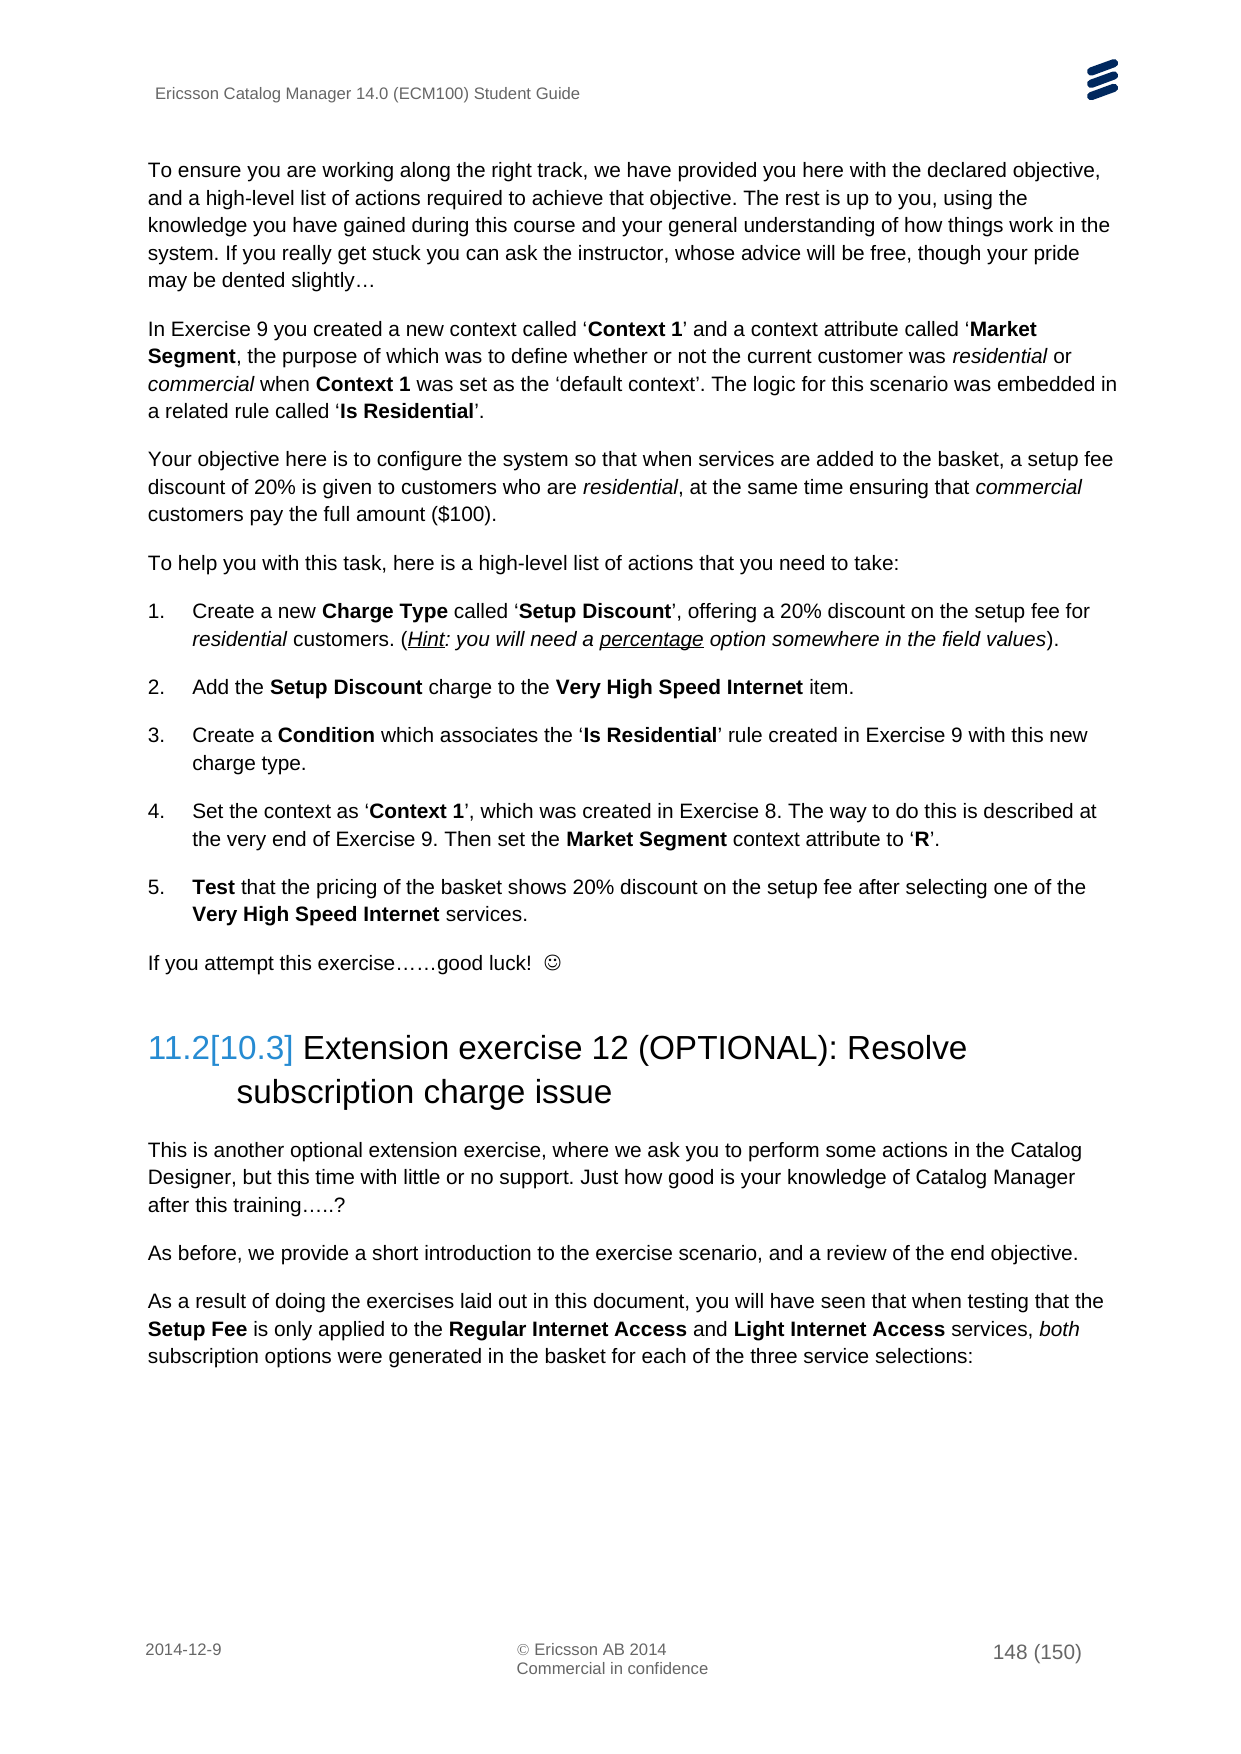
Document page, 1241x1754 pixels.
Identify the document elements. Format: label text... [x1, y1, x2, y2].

subtitle Extension exercise 12 (OPTIONAL): Resolve subscription charge issue [148, 1028, 1122, 1111]
list Add the Setup Discount charge to the Very High Speed Internet item. [148, 675, 1122, 699]
text To ensure you are working along the right track, we have provided you here with the declared objective, and a high-level list of actions required to achieve that objective. The rest is up to you, using the knowledge you have gained during this course and your general understanding of how things work in the system. If you really get stuck you can ask the instructor, whose advice will be free, though your pride may be dented slightly… [148, 158, 1122, 292]
list Create a Condition which associates the ‘Is Residential’ rule created in Exercise 9 with this new charge type. [148, 723, 1122, 774]
list Create a new Charge Type called ‘Setup Discount’, offering a 20% discount on the setup fee for residential customers. (Hint: you will need a percentage option somewhere in the field values). [148, 599, 1122, 650]
text If you attempt this exercise……good luck! [148, 951, 1122, 975]
text To help you with this task, here is a high-level list of actions that you need to take: [148, 551, 1122, 574]
text In Exercise 9 you created a new context called ‘Context 1’ and a context attribute called ‘Market Segment, the purpose of which was to define whether or not the current customer was residential or commercial when Context 1 was set as the ‘default context’. The logic for this scenario was embedded in a related rule called ‘Is Residential’. [148, 316, 1122, 423]
text As a result of doing the exercises laid out in this document, you will have seen that when testing that the Setup Fee is only applied to the Regular Internet Access and Light Internet Access services, both subscription options were generated in the basket for each of the three service selections: [148, 1289, 1122, 1368]
text This is another optional extension exercise, where we ask you to perform some actions in the Catalog Designer, but this time with little or no support. Just how good is your knowledge of Catalog Manager after this training…..? [148, 1137, 1122, 1216]
text Your objective here is to configure the system so that when services are added to the basket, a setup fee discount of 20% is given to customers who are residential, at the same time ensuring that commercial customers pay the full amount ($100). [148, 447, 1122, 526]
text As before, we provide a short introduction to the exercise scenario, and a review of the end objective. [148, 1241, 1122, 1265]
list Set the context as ‘Context 1’, which was created in Exercise 8. The way to do this is described at the very end of Exercise 9. Then set the Market Segment context attribute to ‘R’. [148, 799, 1122, 850]
list Test that the pricing of the basket shows 20% discount on the setup fee after selecting one of the Very High Speed Internet services. [148, 875, 1122, 926]
